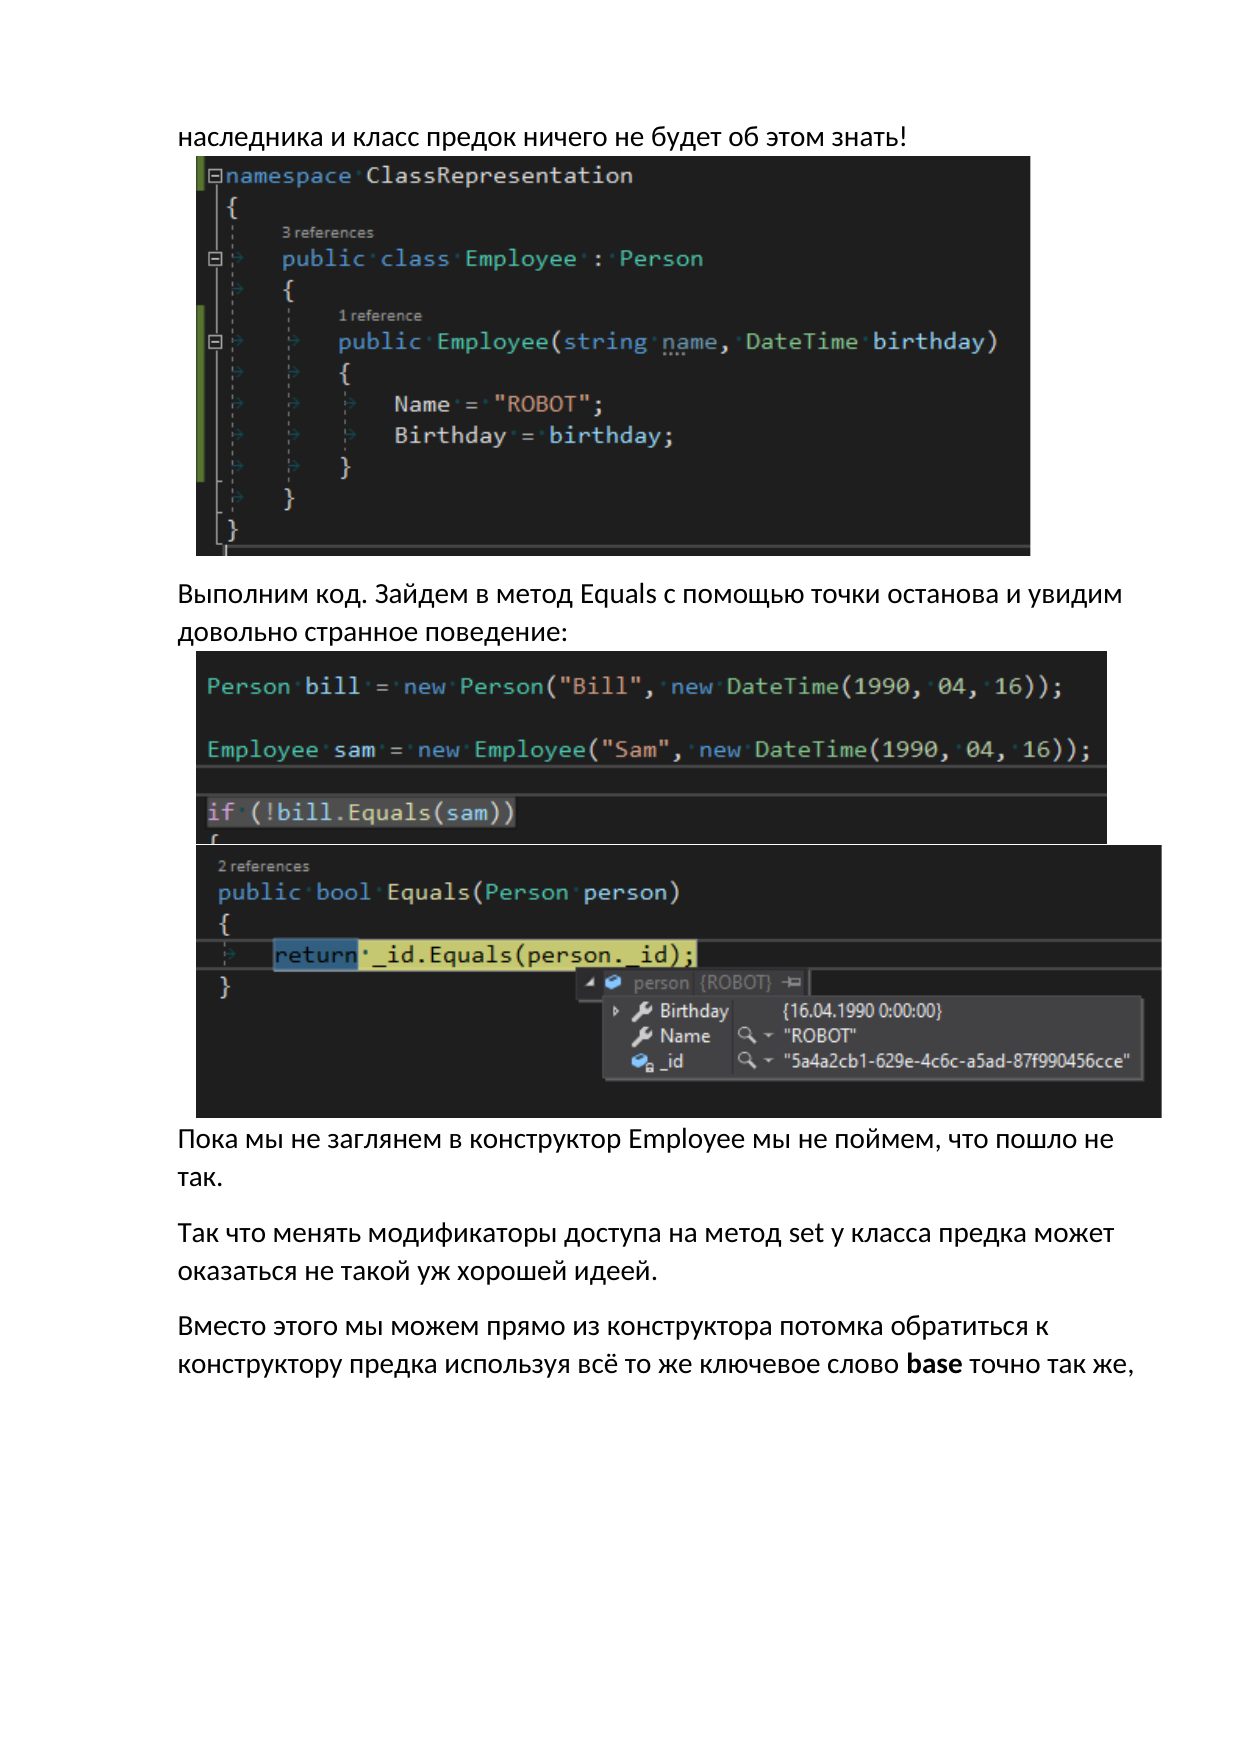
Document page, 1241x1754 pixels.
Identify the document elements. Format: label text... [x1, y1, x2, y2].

text Во первых, можно изменить модификатор доступа с private на protected, данный модификатор открывает доступ не только внутри класса, который владеет данными элементами, но внутри всех его потомков, но всё ещё не дает модифицировать данные извне. Если мы меняем модификатор доступа у методов set, то это решает нашу проблему:Но порождает новую, мы можем поменять данные свойств внутри класса наследника и класс предок ничего не будет об этом знать! [177, 118, 1152, 556]
text Выполним код. Зайдем в метод Equals с помощью точки останова и увидим довольно странное поведение:Пока мы не заглянем в конструктор Employee мы не поймем, что пошло не так. [177, 575, 1152, 1194]
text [177, 1307, 1152, 1381]
text Так что менять модификаторы доступа на метод set у класса предка может оказаться не такой уж хорошей идеей. [177, 1214, 1152, 1288]
